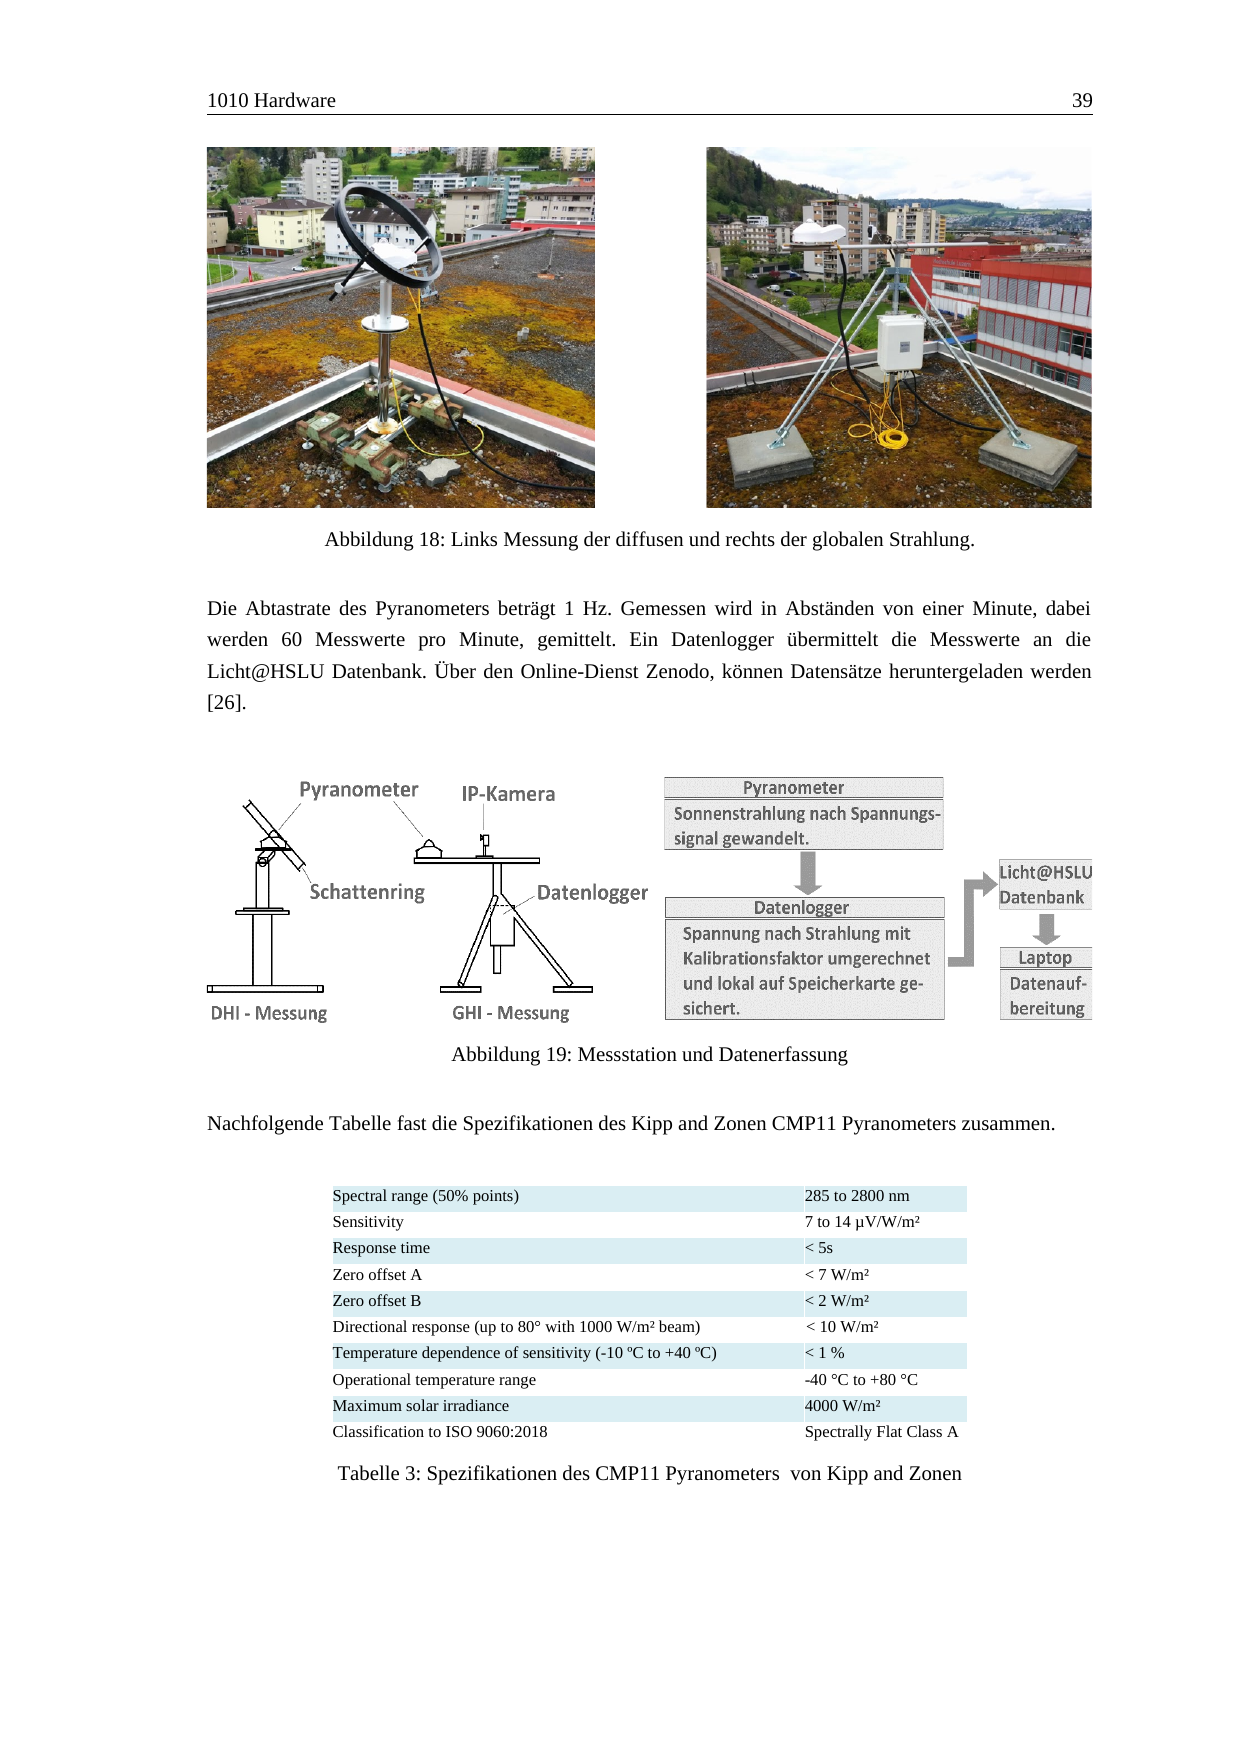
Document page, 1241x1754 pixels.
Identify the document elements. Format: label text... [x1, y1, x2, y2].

table_cell < 2 W/m² [805, 1291, 967, 1317]
table_cell < 7 W/m² [805, 1264, 967, 1291]
text Tabelle 3: Spezifikationen des CMP11 Pyranometers von Kipp and Zonen [207, 1461, 1093, 1485]
text Abbildung 19: Messstation und Datenerfassung [207, 1042, 1093, 1066]
table_cell < 5s [805, 1238, 967, 1264]
table_cell 4000 W/m² [805, 1396, 967, 1422]
text Nachfolgende Tabelle fast die Spezifikationen des Kipp and Zonen CMP11 Pyranometers zusammen. [207, 1111, 1093, 1135]
table_cell Zero offset B [333, 1291, 804, 1317]
text Abbildung 18: Links Messung der diffusen und rechts der globalen Strahlung. [207, 527, 1093, 551]
table_cell 7 to 14 µV/W/m² [805, 1212, 967, 1238]
table_cell Spectrally Flat Class A [805, 1422, 967, 1448]
table_header 285 to 2800 nm [805, 1186, 967, 1212]
text Die Abtastrate des Pyranometers beträgt 1 Hz. Gemessen wird in Abständen von einer Minute, dabei werden 60 Messwerte pro Minute, gemittelt. Ein Datenlogger übermittelt die Messwerte an die Licht@HSLU Datenbank. Über den Online-Dienst Zenodo, können Datensätze heruntergeladen werden [26]. [207, 596, 1093, 714]
table_cell -40 °C to +80 °C [805, 1369, 967, 1396]
table_cell [805, 1317, 967, 1343]
picture [206, 777, 1093, 1023]
picture [206, 147, 1092, 508]
table_header Spectral range (50% points) [333, 1186, 804, 1212]
table_cell Maximum solar irradiance [333, 1396, 804, 1422]
table_cell Classification to ISO 9060:2018 [333, 1422, 804, 1448]
table_cell Zero offset A [333, 1264, 804, 1291]
table_cell Sensitivity [333, 1212, 804, 1238]
table_cell Response time [333, 1238, 804, 1264]
table_cell Operational temperature range [333, 1369, 804, 1396]
table_cell Directional response (up to 80° with 1000 W/m² beam) [333, 1317, 804, 1343]
table_cell < 1 % [805, 1343, 967, 1369]
table_cell Temperature dependence of sensitivity (-10 ºC to +40 ºC) [333, 1343, 804, 1369]
